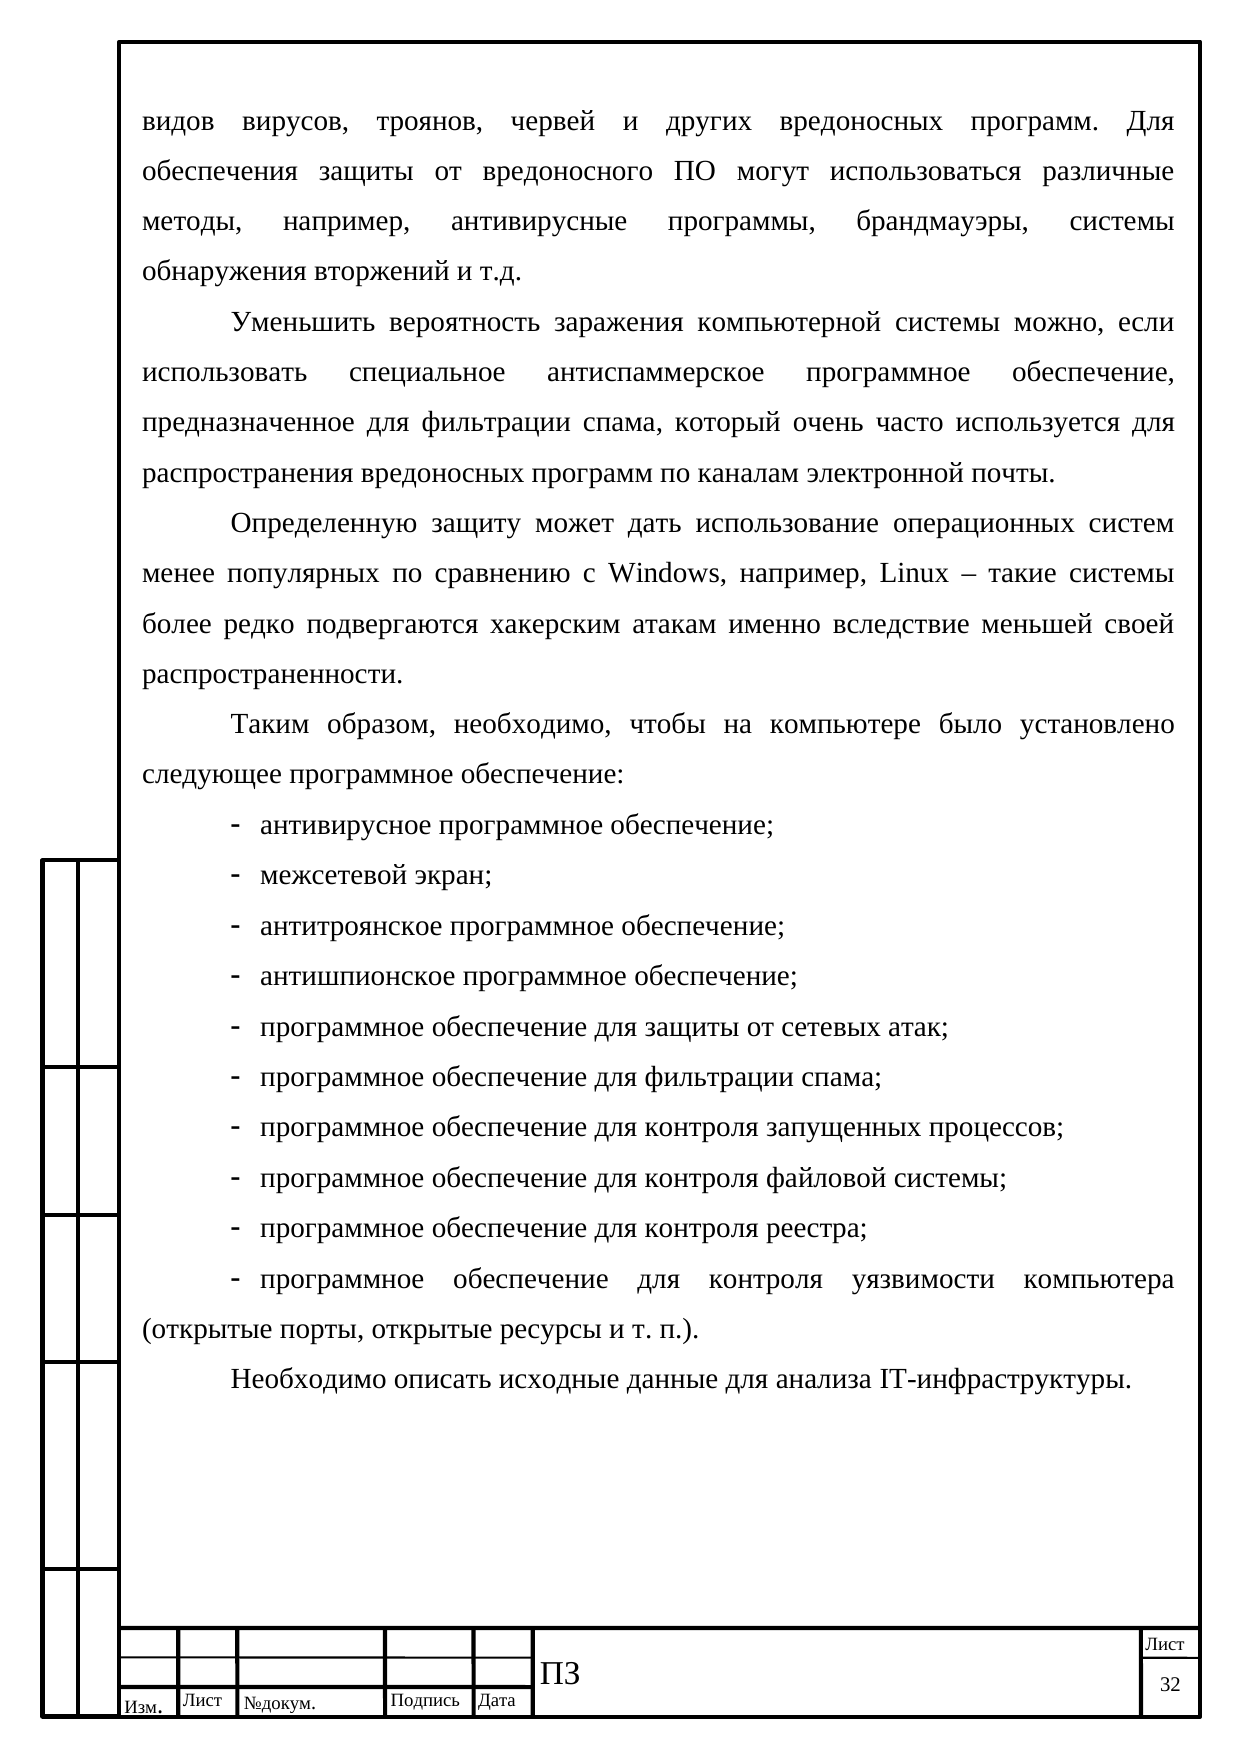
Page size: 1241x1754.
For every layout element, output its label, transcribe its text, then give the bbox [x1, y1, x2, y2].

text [142, 103, 1175, 287]
list программное обеспечение для контроля запущенных процессов; [142, 1109, 1175, 1143]
list антишпионское программное обеспечение; [142, 958, 1175, 992]
list антитроянское программное обеспечение; [142, 908, 1175, 941]
text Определенную защиту может дать использование операционных систем менее популярных по сравнению с Windows, например, Linux – такие системы более редко подвергаются хакерским атакам именно вследствие меньшей своей распространенности. [142, 505, 1175, 689]
text Таким образом, необходимо, чтобы на компьютере было установлено следующее программное обеспечение: [142, 706, 1175, 790]
list программное обеспечение для контроля реестра; [142, 1210, 1175, 1244]
list антивирусное программное обеспечение; [142, 807, 1175, 841]
list программное обеспечение для защиты от сетевых атак; [142, 1009, 1175, 1042]
list программное обеспечение для фильтрации спама; [142, 1059, 1175, 1093]
list программное обеспечение для контроля уязвимости компьютера (открытые порты, открытые ресурсы и т. п.). [142, 1261, 1175, 1345]
text Уменьшить вероятность заражения компьютерной системы можно, если использовать специальное антиспаммерское программное обеспечение, предназначенное для фильтрации спама, который очень часто используется для распространения вредоносных программ по каналам электронной почты. [142, 304, 1175, 488]
list программное обеспечение для контроля файловой системы; [142, 1160, 1175, 1193]
list межсетевой экран; [142, 857, 1175, 891]
text Необходимо описать исходные данные для анализа IT-инфраструктуры. [142, 1361, 1175, 1395]
